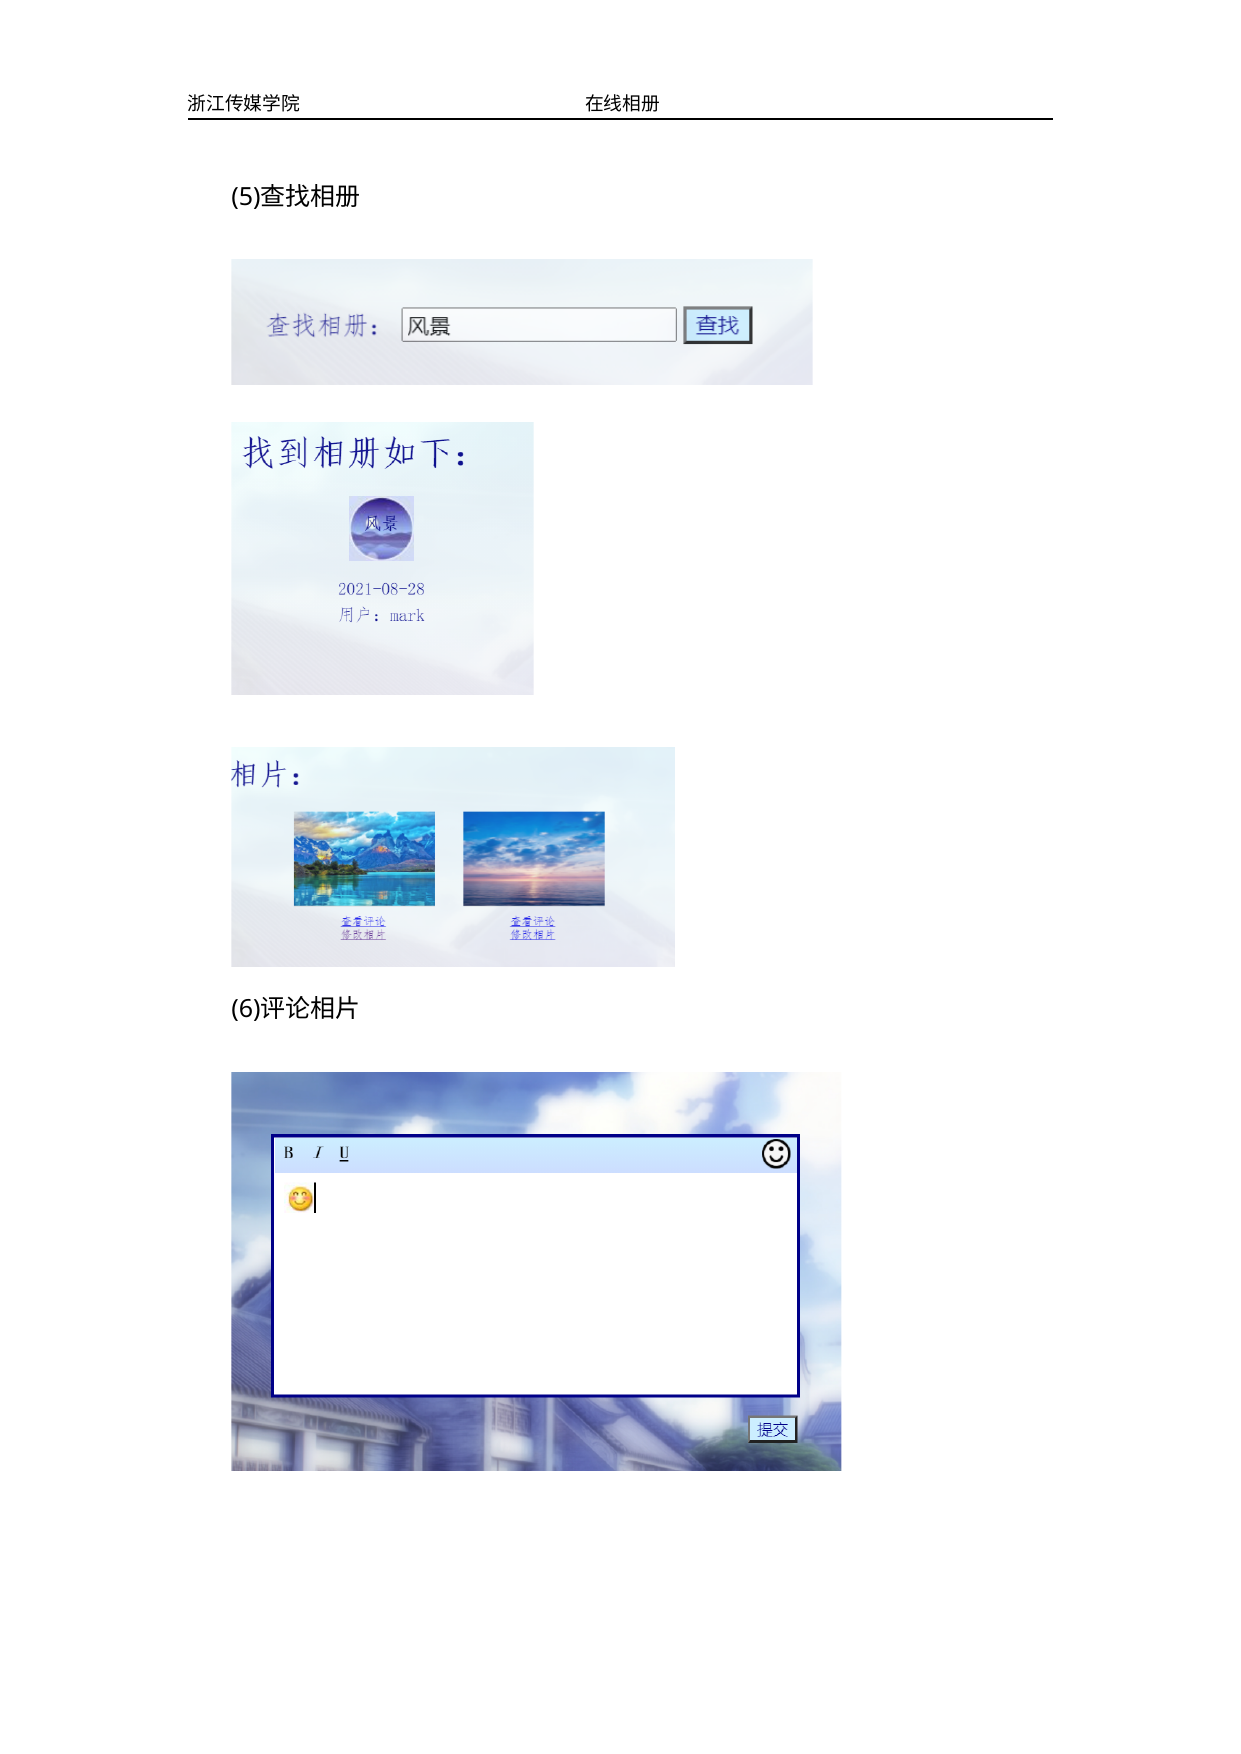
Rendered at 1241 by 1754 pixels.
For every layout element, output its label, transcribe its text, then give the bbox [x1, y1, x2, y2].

picture [231, 259, 813, 385]
picture [231, 1072, 842, 1471]
picture [231, 747, 675, 967]
picture [231, 422, 534, 695]
text (5)查找相册 [187, 162, 1053, 227]
list (6)评论相片 [231, 974, 1053, 1039]
